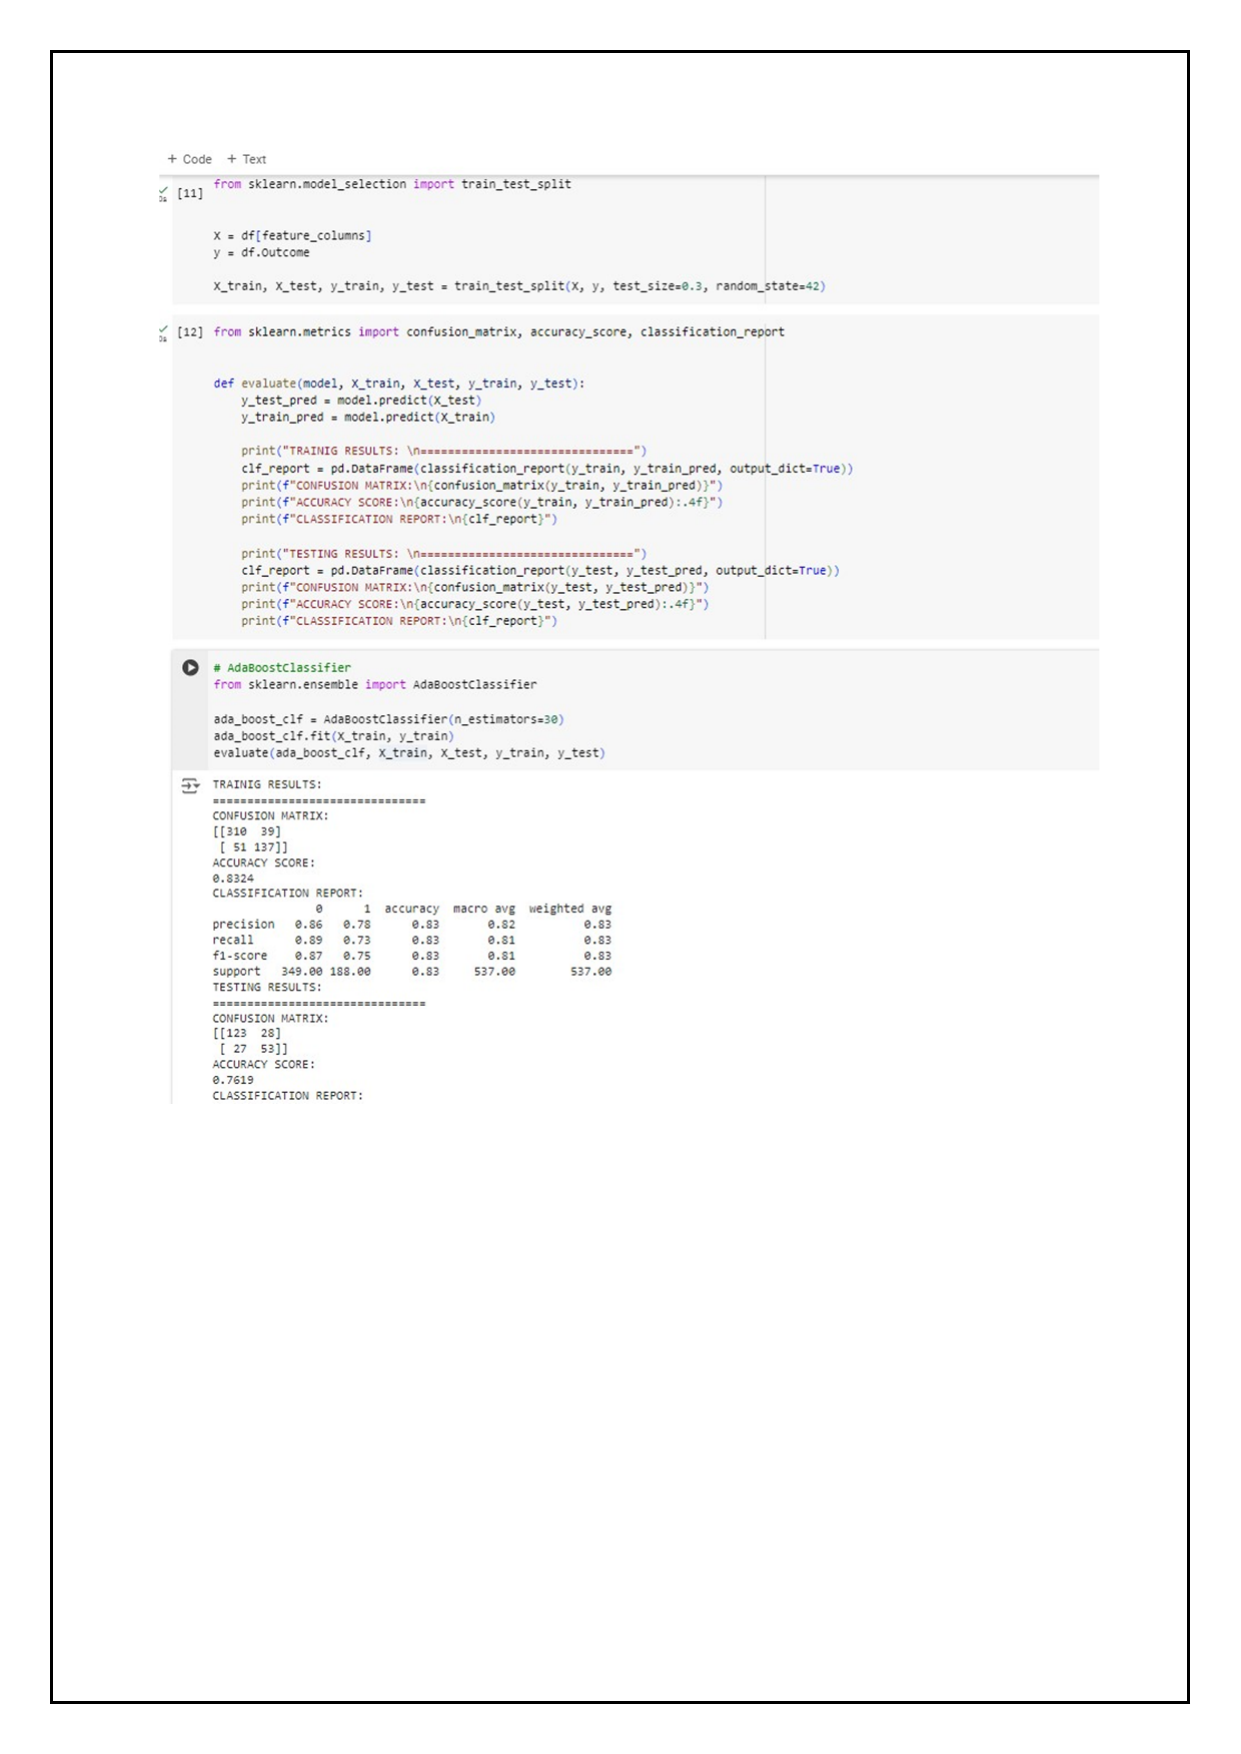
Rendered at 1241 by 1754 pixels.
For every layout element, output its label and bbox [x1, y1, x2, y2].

picture [159, 150, 1100, 1104]
